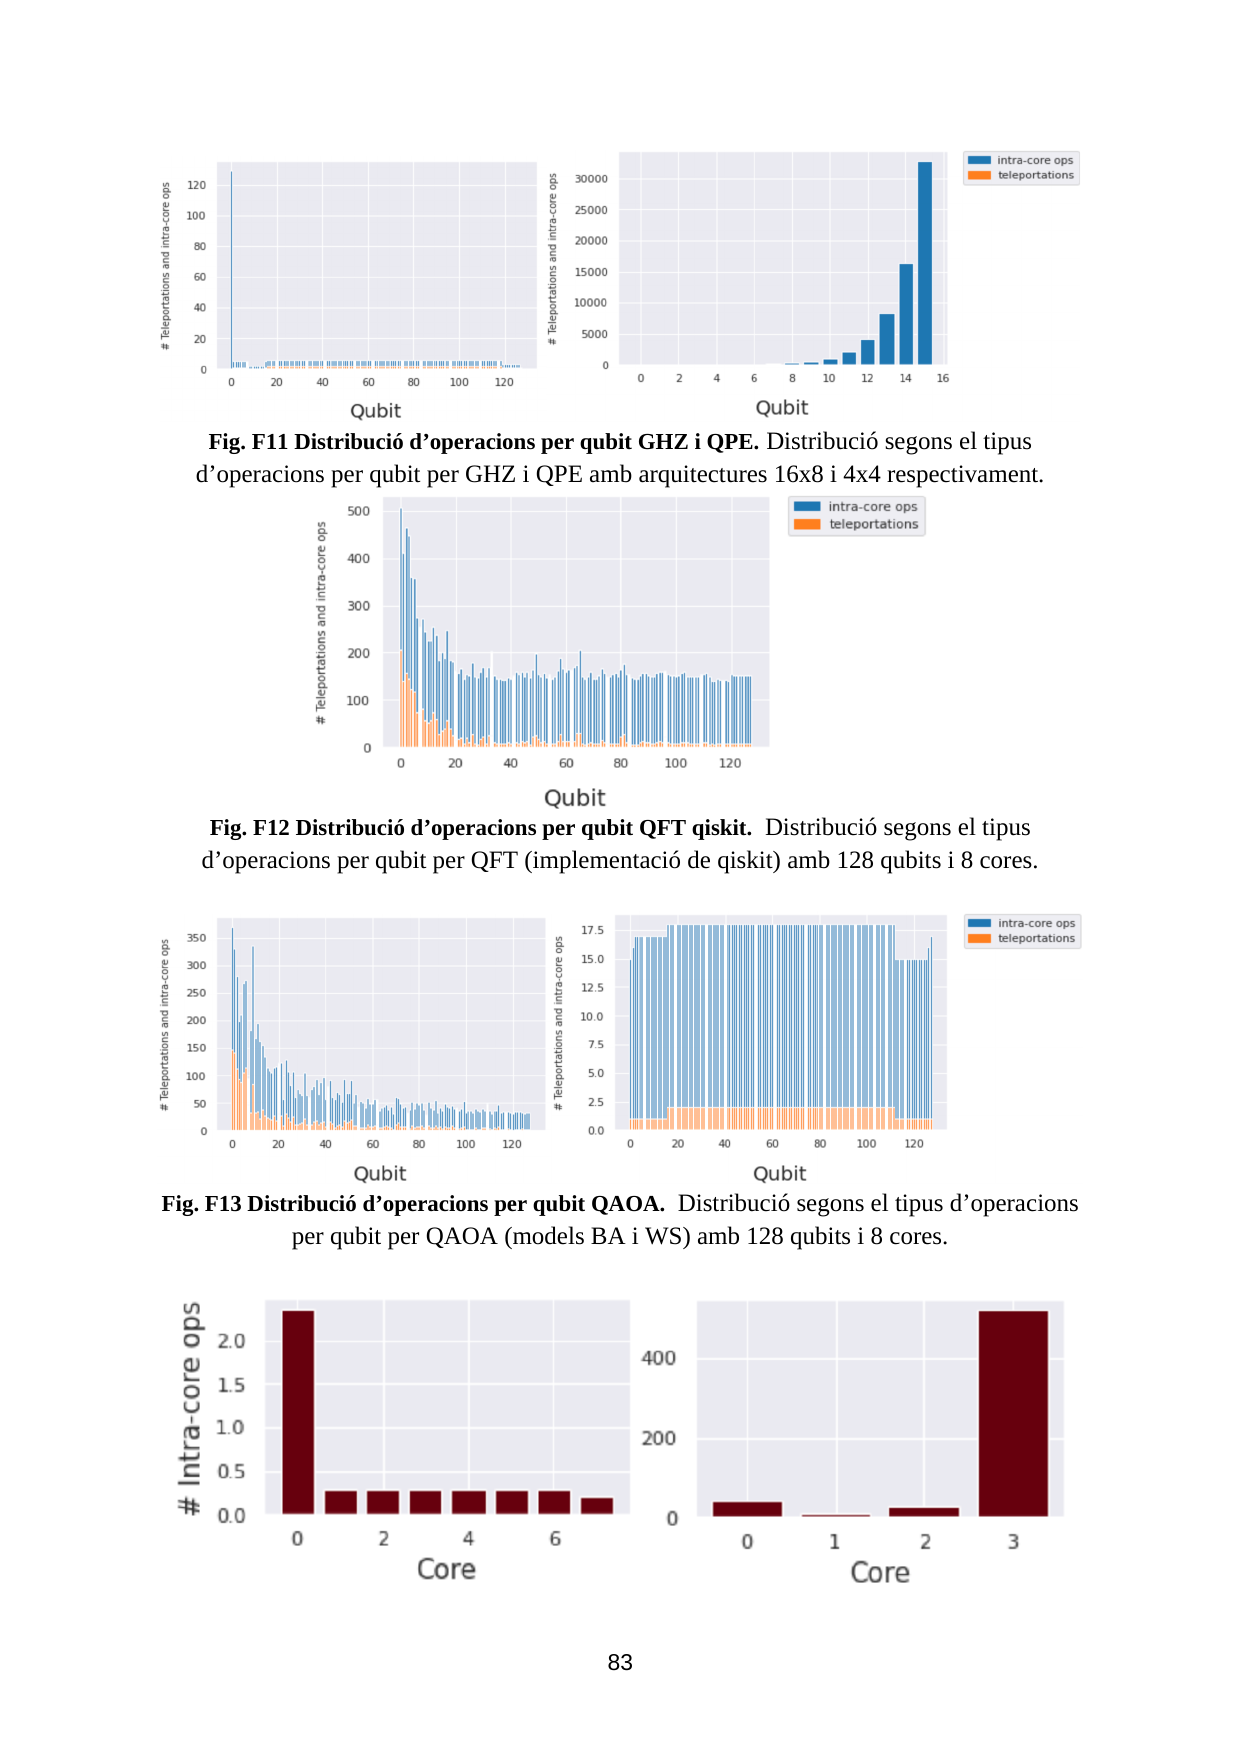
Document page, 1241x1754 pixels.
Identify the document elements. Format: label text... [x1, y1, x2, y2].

picture [156, 911, 1084, 1184]
picture [160, 150, 1081, 422]
text Fig. F12 Distribució d’operacions per qubit QFT qiskit. Distribució segons el tipus d’operacions per qubit per QFT (implementació de qiskit) amb 128 qubits i 8 cores. [150, 812, 1090, 874]
picture [311, 492, 929, 809]
text Fig. F13 Distribució d’operacions per qubit QAOA. Distribució segons el tipus d’operacions per qubit per QAOA (models BA i WS) amb 128 qubits i 8 cores. [150, 1188, 1090, 1250]
text Fig. F11 Distribució d’operacions per qubit GHZ i QPE. Distribució segons el tipus d’operacions per qubit per GHZ i QPE amb arquitectures 16x8 i 4x4 respectivament. [150, 426, 1090, 488]
picture [169, 1287, 1071, 1591]
